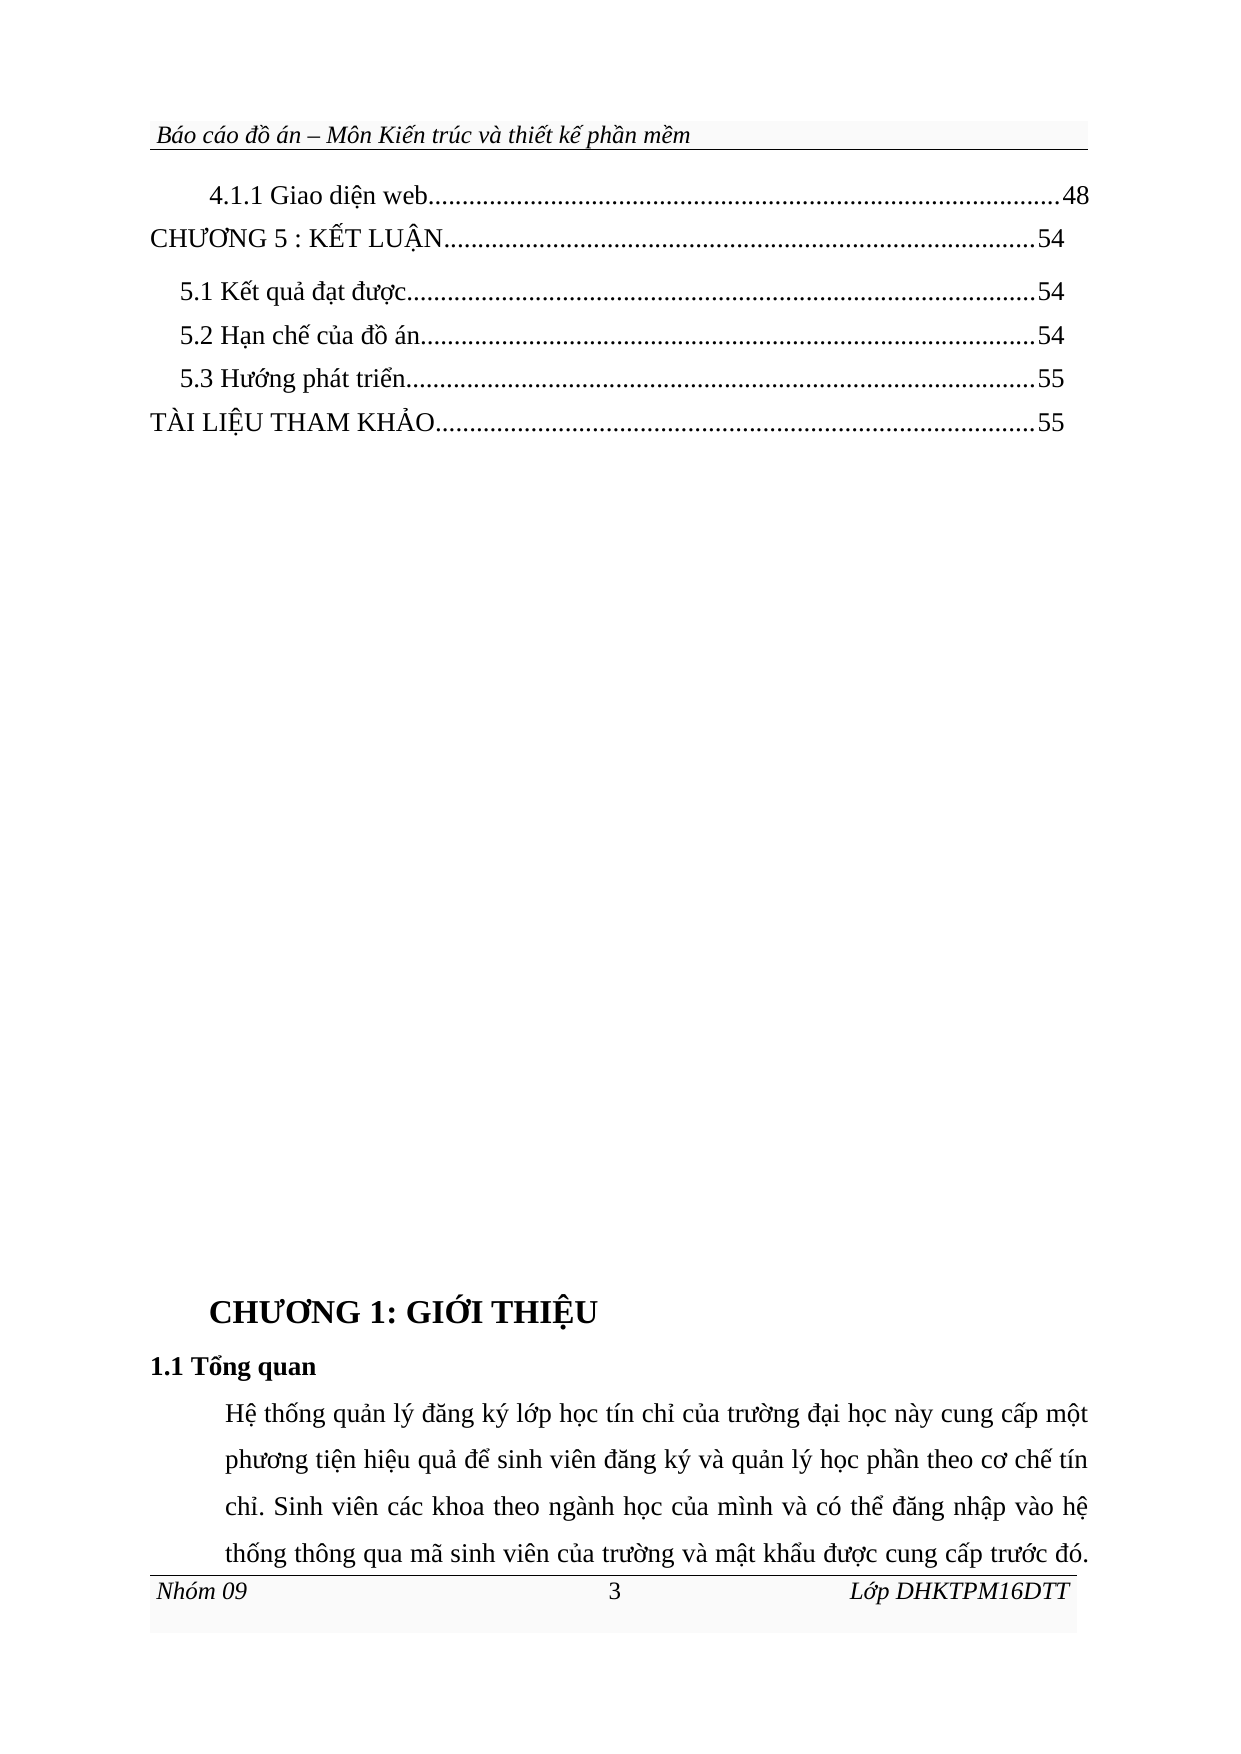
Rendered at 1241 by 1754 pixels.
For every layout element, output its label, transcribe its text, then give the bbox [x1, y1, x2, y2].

subtitle : GIỚI THIỆU [150, 1293, 1090, 1331]
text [225, 1397, 1090, 1568]
subtitle Tổng quan [150, 1350, 1090, 1381]
